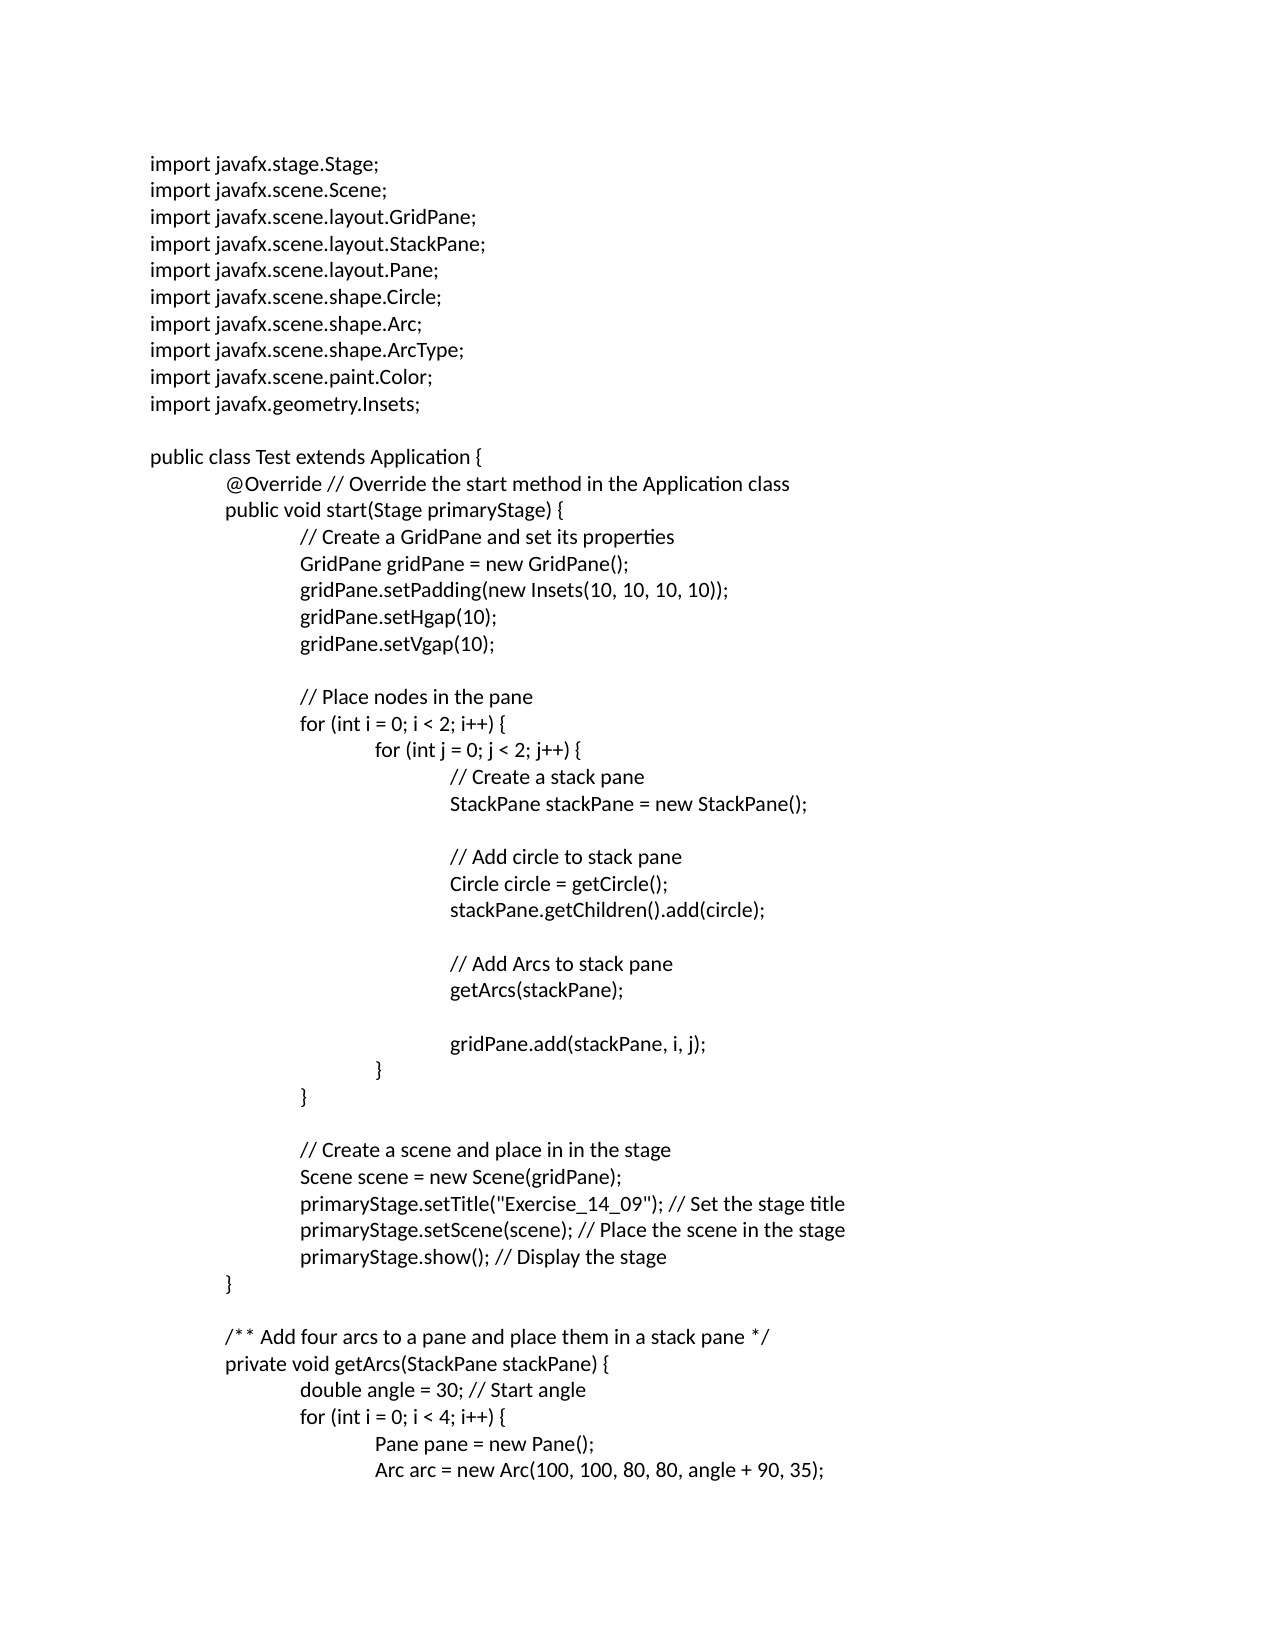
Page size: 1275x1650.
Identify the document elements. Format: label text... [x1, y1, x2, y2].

text // Create a stack pane [150, 763, 1125, 790]
text stackPane.getChildren().add(circle); [150, 897, 1125, 923]
text public class Test extends Application { [150, 443, 1125, 470]
text primaryStage.setTitle("Exercise_14_09"); // Set the stage title [150, 1190, 1125, 1217]
text import javafx.scene.paint.Color; [150, 363, 1125, 390]
text import javafx.geometry.Insets; [150, 390, 1125, 417]
text import javafx.scene.layout.GridPane; [150, 203, 1125, 230]
text primaryStage.show(); // Display the stage [150, 1243, 1125, 1270]
text for (int i = 0; i < 4; i++) { [150, 1403, 1125, 1430]
text } [150, 1057, 1125, 1083]
text // Place nodes in the pane [150, 683, 1125, 710]
text Arc arc = new Arc(100, 100, 80, 80, angle + 90, 35); [150, 1457, 1125, 1483]
text import javafx.scene.shape.Arc; [150, 310, 1125, 337]
text gridPane.setVgap(10); [150, 630, 1125, 657]
text Circle circle = getCircle(); [150, 870, 1125, 897]
text } [150, 1083, 1125, 1110]
text Scene scene = new Scene(gridPane); [150, 1163, 1125, 1190]
text import javafx.scene.shape.Circle; [150, 283, 1125, 310]
text import javafx.scene.layout.Pane; [150, 257, 1125, 283]
text GridPane gridPane = new GridPane(); [150, 550, 1125, 577]
text Pane pane = new Pane(); [150, 1430, 1125, 1457]
text } [150, 1270, 1125, 1297]
text // Add circle to stack pane [150, 843, 1125, 870]
text // Create a GridPane and set its properties [150, 523, 1125, 550]
text @Override // Override the start method in the Application class [150, 470, 1125, 497]
text gridPane.add(stackPane, i, j); [150, 1030, 1125, 1057]
text gridPane.setPadding(new Insets(10, 10, 10, 10)); [150, 577, 1125, 603]
text getArcs(stackPane); [150, 977, 1125, 1003]
text // Add Arcs to stack pane [150, 950, 1125, 977]
text import javafx.scene.Scene; [150, 177, 1125, 203]
text // Create a scene and place in in the stage [150, 1137, 1125, 1163]
text for (int j = 0; j < 2; j++) { [150, 737, 1125, 763]
text public void start(Stage primaryStage) { [150, 497, 1125, 523]
text /** Add four arcs to a pane and place them in a stack pane */ [150, 1323, 1125, 1350]
text gridPane.setHgap(10); [150, 603, 1125, 630]
text for (int i = 0; i < 2; i++) { [150, 710, 1125, 737]
text import javafx.stage.Stage; [150, 150, 1125, 177]
text private void getArcs(StackPane stackPane) { [150, 1350, 1125, 1377]
text StackPane stackPane = new StackPane(); [150, 790, 1125, 817]
text primaryStage.setScene(scene); // Place the scene in the stage [150, 1217, 1125, 1243]
text double angle = 30; // Start angle [150, 1377, 1125, 1403]
text import javafx.scene.shape.ArcType; [150, 337, 1125, 363]
text import javafx.scene.layout.StackPane; [150, 230, 1125, 257]
